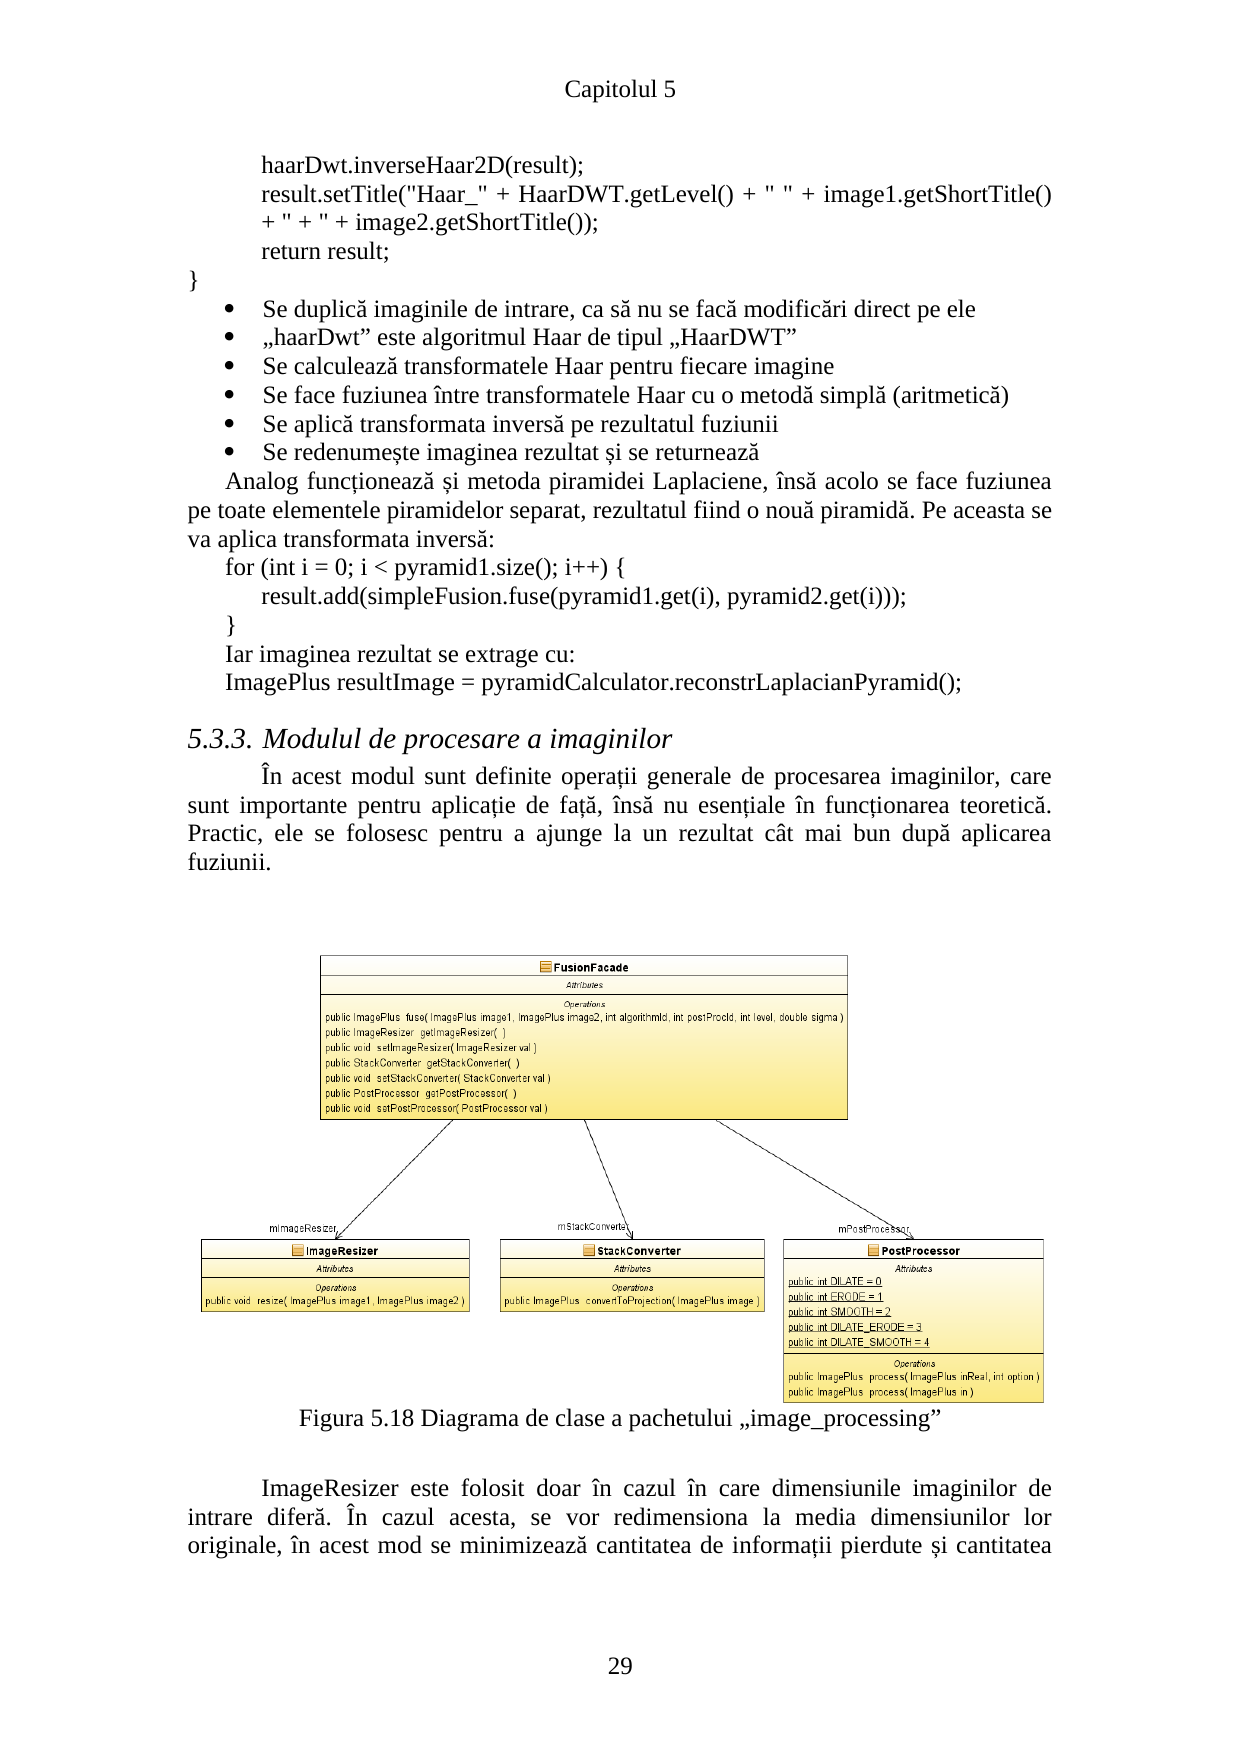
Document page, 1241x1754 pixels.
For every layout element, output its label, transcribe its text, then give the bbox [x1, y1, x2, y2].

text } [187, 610, 1053, 639]
list Se aplică transformata inversă pe rezultatul fuziunii [225, 409, 1053, 437]
text Iar imaginea rezultat se extrage cu: [187, 639, 1053, 667]
picture [196, 904, 1044, 1403]
text haarDwt.inverseHaar2D(result); [187, 150, 1053, 179]
list Se calculează transformatele Haar pentru fiecare imagine [225, 351, 1053, 380]
text return result; [187, 236, 1053, 265]
list Se duplică imaginile de intrare, ca să nu se facă modificări direct pe ele [225, 294, 1053, 322]
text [187, 1473, 1053, 1559]
text ImagePlus resultImage = pyramidCalculator.reconstrLaplacianPyramid(); [187, 667, 1053, 696]
text Analog funcționează și metoda piramidei Laplaciene, însă acolo se face fuziunea pe toate elementele piramidelor separat, rezultatul fiind o nouă piramidă. Pe aceasta se va aplica transformata inversă: [187, 466, 1053, 552]
list „haarDwt” este algoritmul Haar de tipul „HaarDWT” [225, 322, 1053, 351]
list Se redenumește imaginea rezultat și se returnează [225, 437, 1053, 466]
text result.setTitle("Haar_" + HaarDWT.getLevel() + " " + image1.getShortTitle() + " + " + image2.getShortTitle()); [261, 179, 1053, 236]
text În acest modul sunt definite operații generale de procesarea imaginilor, care sunt importante pentru aplicație de față, însă nu esențiale în funcționarea teoretică. Practic, ele se folosesc pentru a ajunge la un rezultat cât mai bun după aplicarea fuziunii. [187, 761, 1053, 876]
text result.add(simpleFusion.fuse(pyramid1.get(i), pyramid2.get(i))); [187, 581, 1053, 610]
list Se face fuziunea între transformatele Haar cu o metodă simplă (aritmetică) [225, 380, 1053, 409]
text for (int i = 0; i < pyramid1.size(); i++) { [187, 552, 1053, 581]
subtitle Modulul de procesare a imaginilor [187, 721, 1053, 755]
text } [187, 265, 1053, 294]
